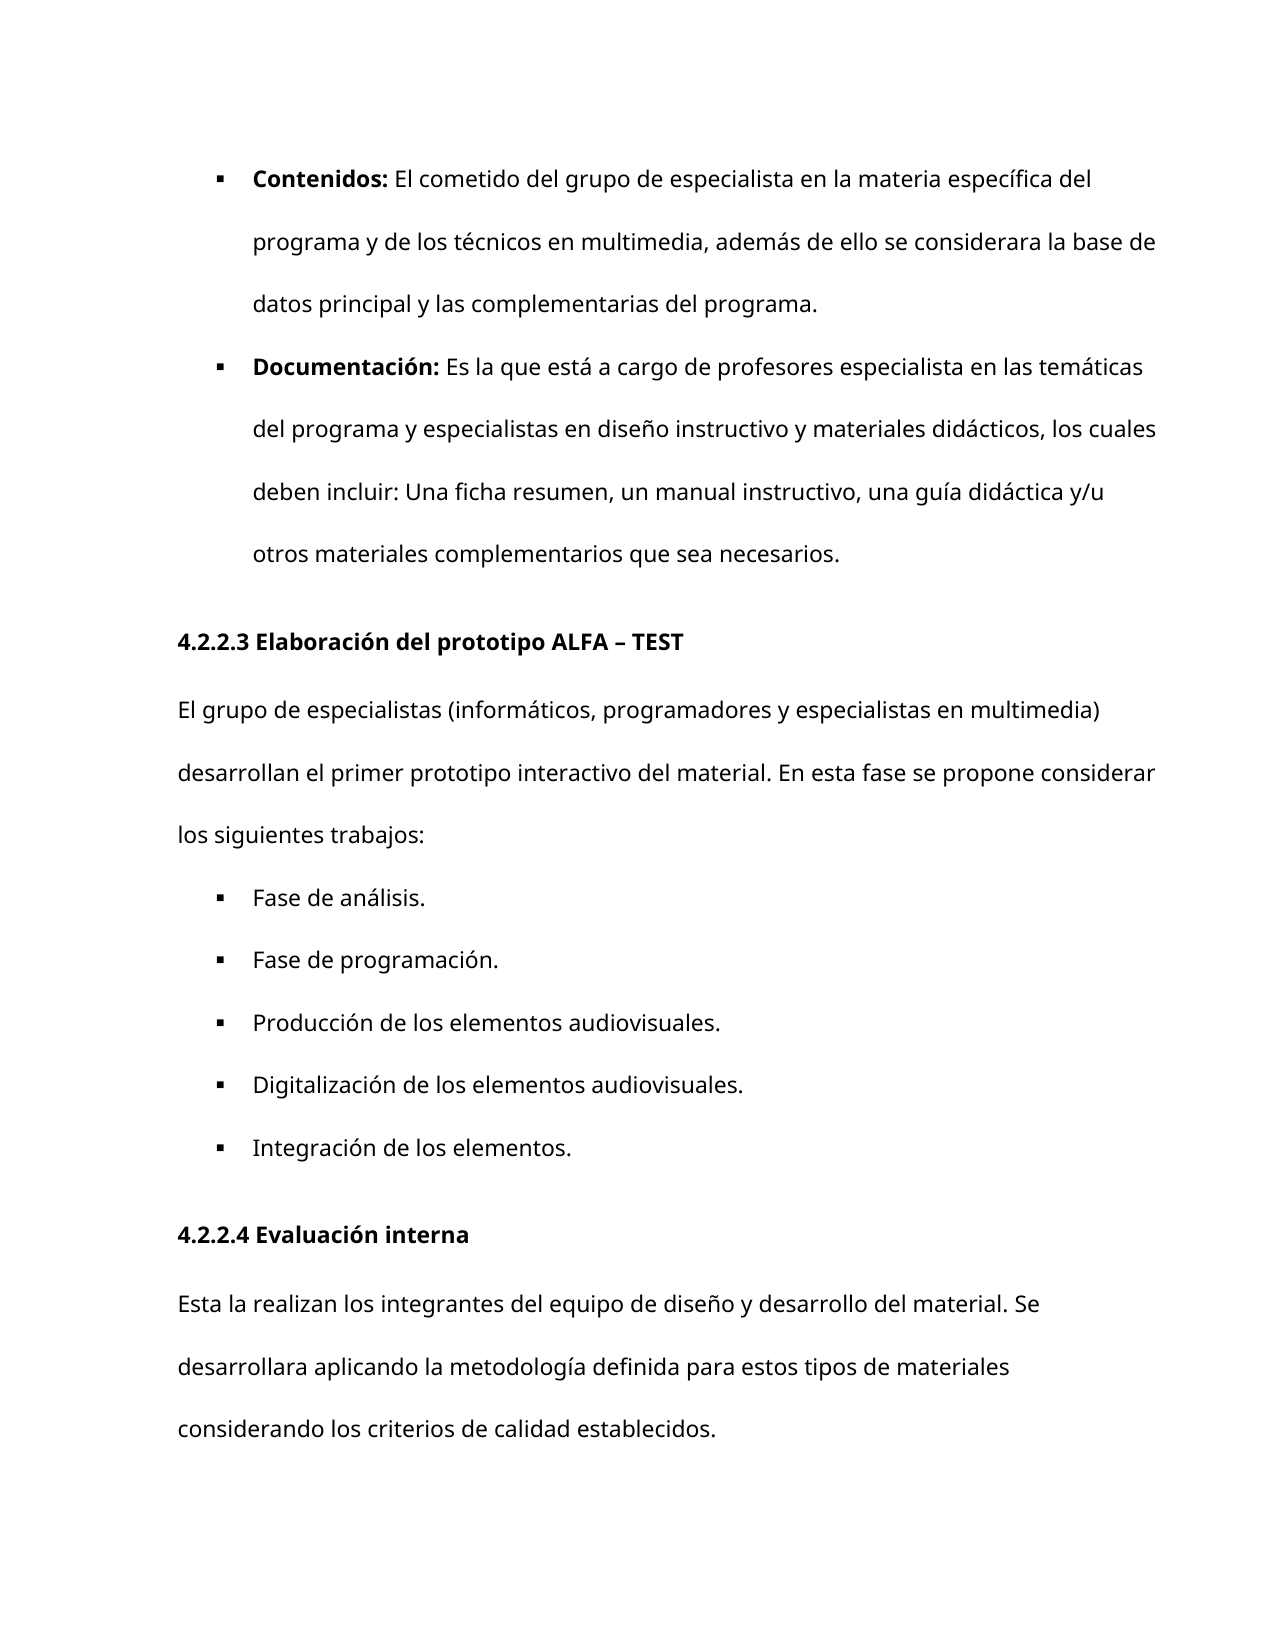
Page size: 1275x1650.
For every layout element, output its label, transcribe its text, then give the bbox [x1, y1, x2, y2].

list Integración de los elementos. [215, 1132, 1157, 1163]
list Fase de análisis. [215, 882, 1157, 913]
list Documentación: Es la que está a cargo de profesores especialista en las temáticas del programa y especialistas en diseño instructivo y materiales didácticos, los cuales deben incluir: Una ficha resumen, un manual instructivo, una guía didáctica y/u otros materiales complementarios que sea necesarios. [215, 351, 1157, 569]
list Digitalización de los elementos audiovisuales. [215, 1069, 1157, 1101]
text Esta la realizan los integrantes del equipo de diseño y desarrollo del material. Se desarrollara aplicando la metodología definida para estos tipos de materiales considerando los criterios de calidad establecidos. [177, 1288, 1157, 1444]
list Producción de los elementos audiovisuales. [215, 1007, 1157, 1038]
list Fase de programación. [215, 944, 1157, 976]
subtitle 4.2.2.3 Elaboración del prototipo ALFA – TEST [177, 626, 1157, 657]
subtitle 4.2.2.4 Evaluación interna [177, 1219, 1157, 1251]
text El grupo de especialistas (informáticos, programadores y especialistas en multimedia) desarrollan el primer prototipo interactivo del material. En esta fase se propone considerar los siguientes trabajos: [177, 694, 1157, 851]
list Contenidos: El cometido del grupo de especialista en la materia específica del programa y de los técnicos en multimedia, además de ello se considerara la base de datos principal y las complementarias del programa. [215, 163, 1157, 319]
